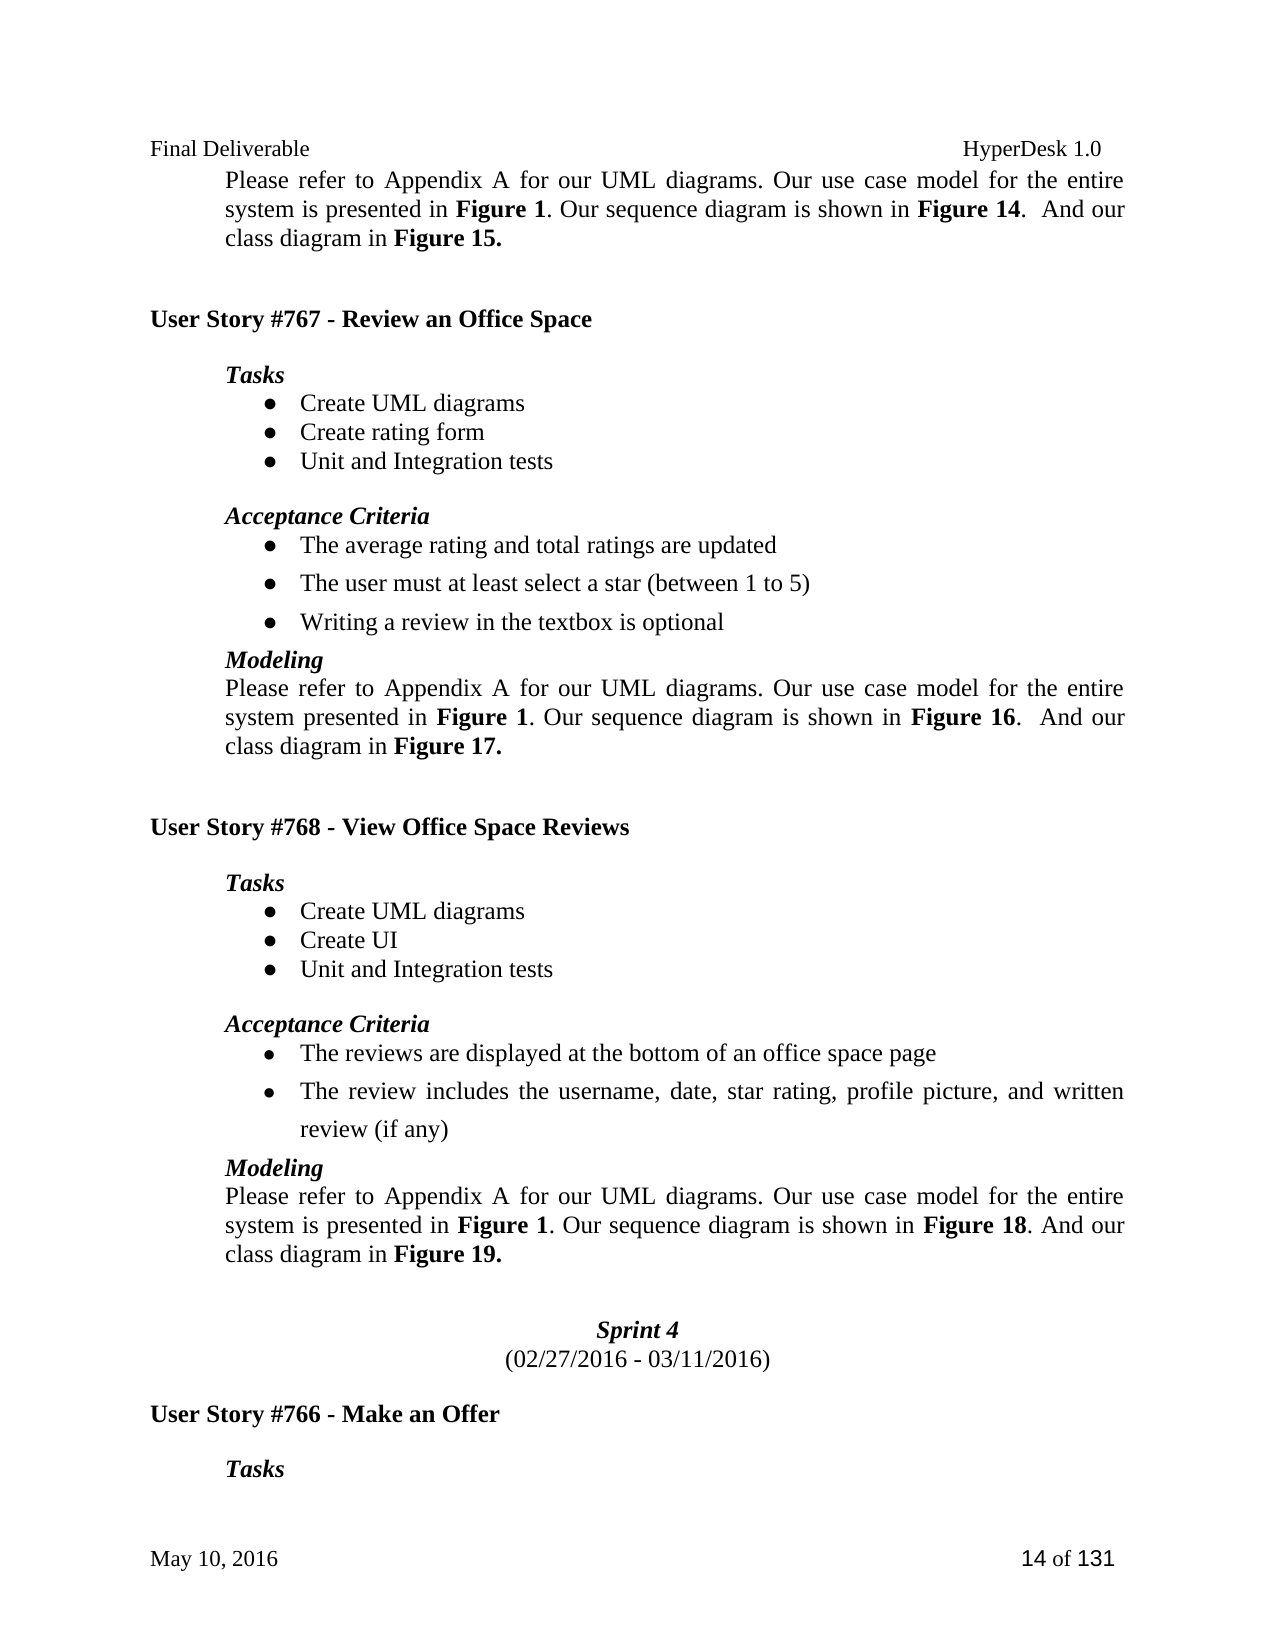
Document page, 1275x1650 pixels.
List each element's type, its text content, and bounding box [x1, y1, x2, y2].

text Tasks [225, 360, 1125, 388]
text Please refer to Appendix A for our UML diagrams. Our use case model for the entire system presented in Figure 1. Our sequence diagram is shown in Figure 16. And our class diagram in Figure 17. [225, 673, 1125, 760]
text Please refer to Appendix A for our UML diagrams. Our use case model for the entire system is presented in Figure 1. Our sequence diagram is shown in Figure 14. And our class diagram in Figure 15. [225, 166, 1125, 252]
text Modeling [225, 645, 1125, 673]
text Acceptance Criteria [225, 1009, 1125, 1038]
list The average rating and total ratings are updated [262, 530, 1125, 559]
list Create UI [262, 925, 1125, 954]
text Tasks [225, 1454, 1125, 1483]
text User Story #768 - View Office Space Reviews [150, 812, 1125, 841]
list The reviews are displayed at the bottom of an office space page [262, 1038, 1125, 1067]
list Unit and Integration tests [262, 446, 1125, 475]
text User Story #766 - Make an Offer [150, 1399, 1125, 1427]
list Writing a review in the textbox is optional [262, 607, 1125, 635]
list Create UML diagrams [262, 388, 1125, 417]
list Create UML diagrams [262, 896, 1125, 925]
list Create rating form [262, 417, 1125, 446]
list The review includes the username, date, star rating, profile picture, and written review (if any) [262, 1076, 1125, 1143]
text (02/27/2016 - 03/11/2016) [150, 1344, 1125, 1372]
list Unit and Integration tests [262, 954, 1125, 983]
text Tasks [225, 868, 1125, 896]
text Modeling [225, 1153, 1125, 1181]
text User Story #767 - Review an Office Space [150, 304, 1125, 333]
subtitle Sprint 4 [150, 1315, 1125, 1344]
text Please refer to Appendix A for our UML diagrams. Our use case model for the entire system is presented in Figure 1. Our sequence diagram is shown in Figure 18. And our class diagram in Figure 19. [225, 1181, 1125, 1268]
list The user must at least select a star (between 1 to 5) [262, 568, 1125, 597]
text Acceptance Criteria [225, 501, 1125, 530]
